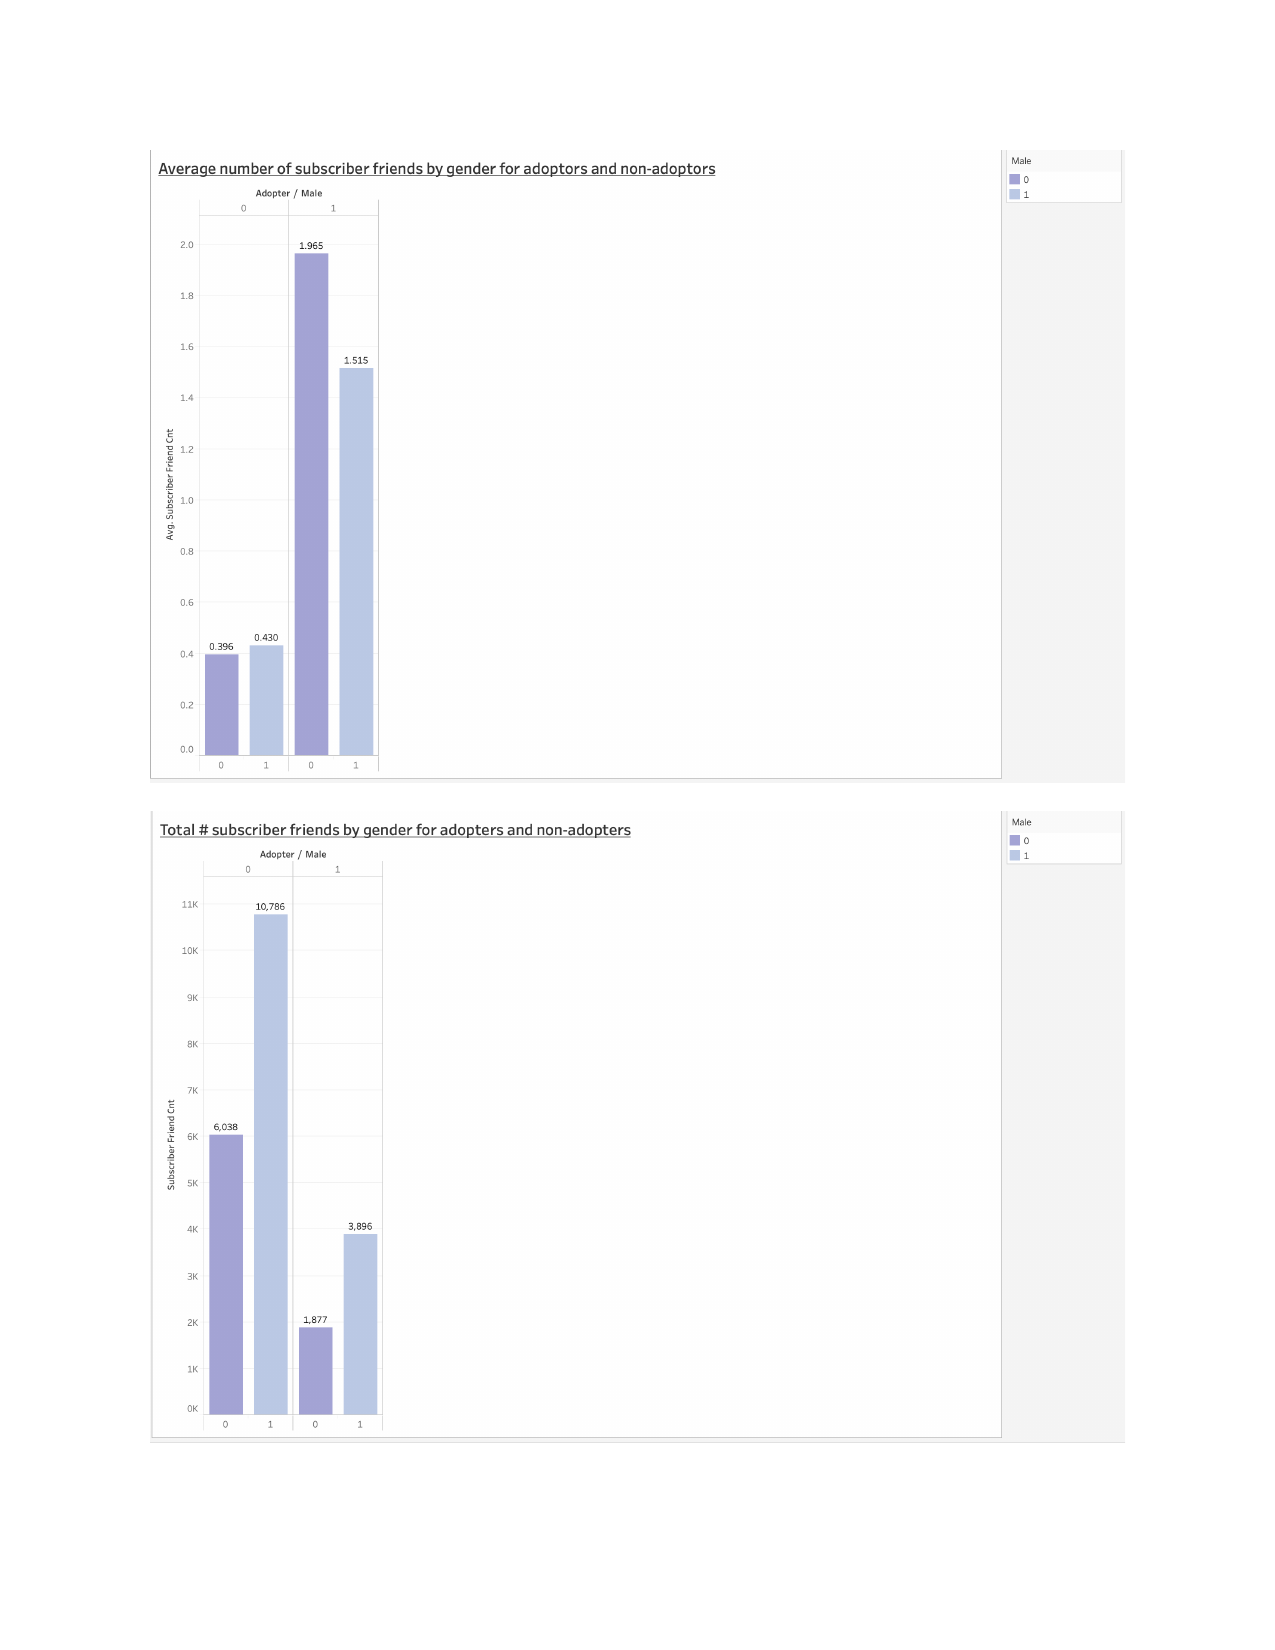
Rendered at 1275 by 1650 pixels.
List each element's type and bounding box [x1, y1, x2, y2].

picture [150, 811, 1125, 1443]
picture [150, 150, 1125, 783]
